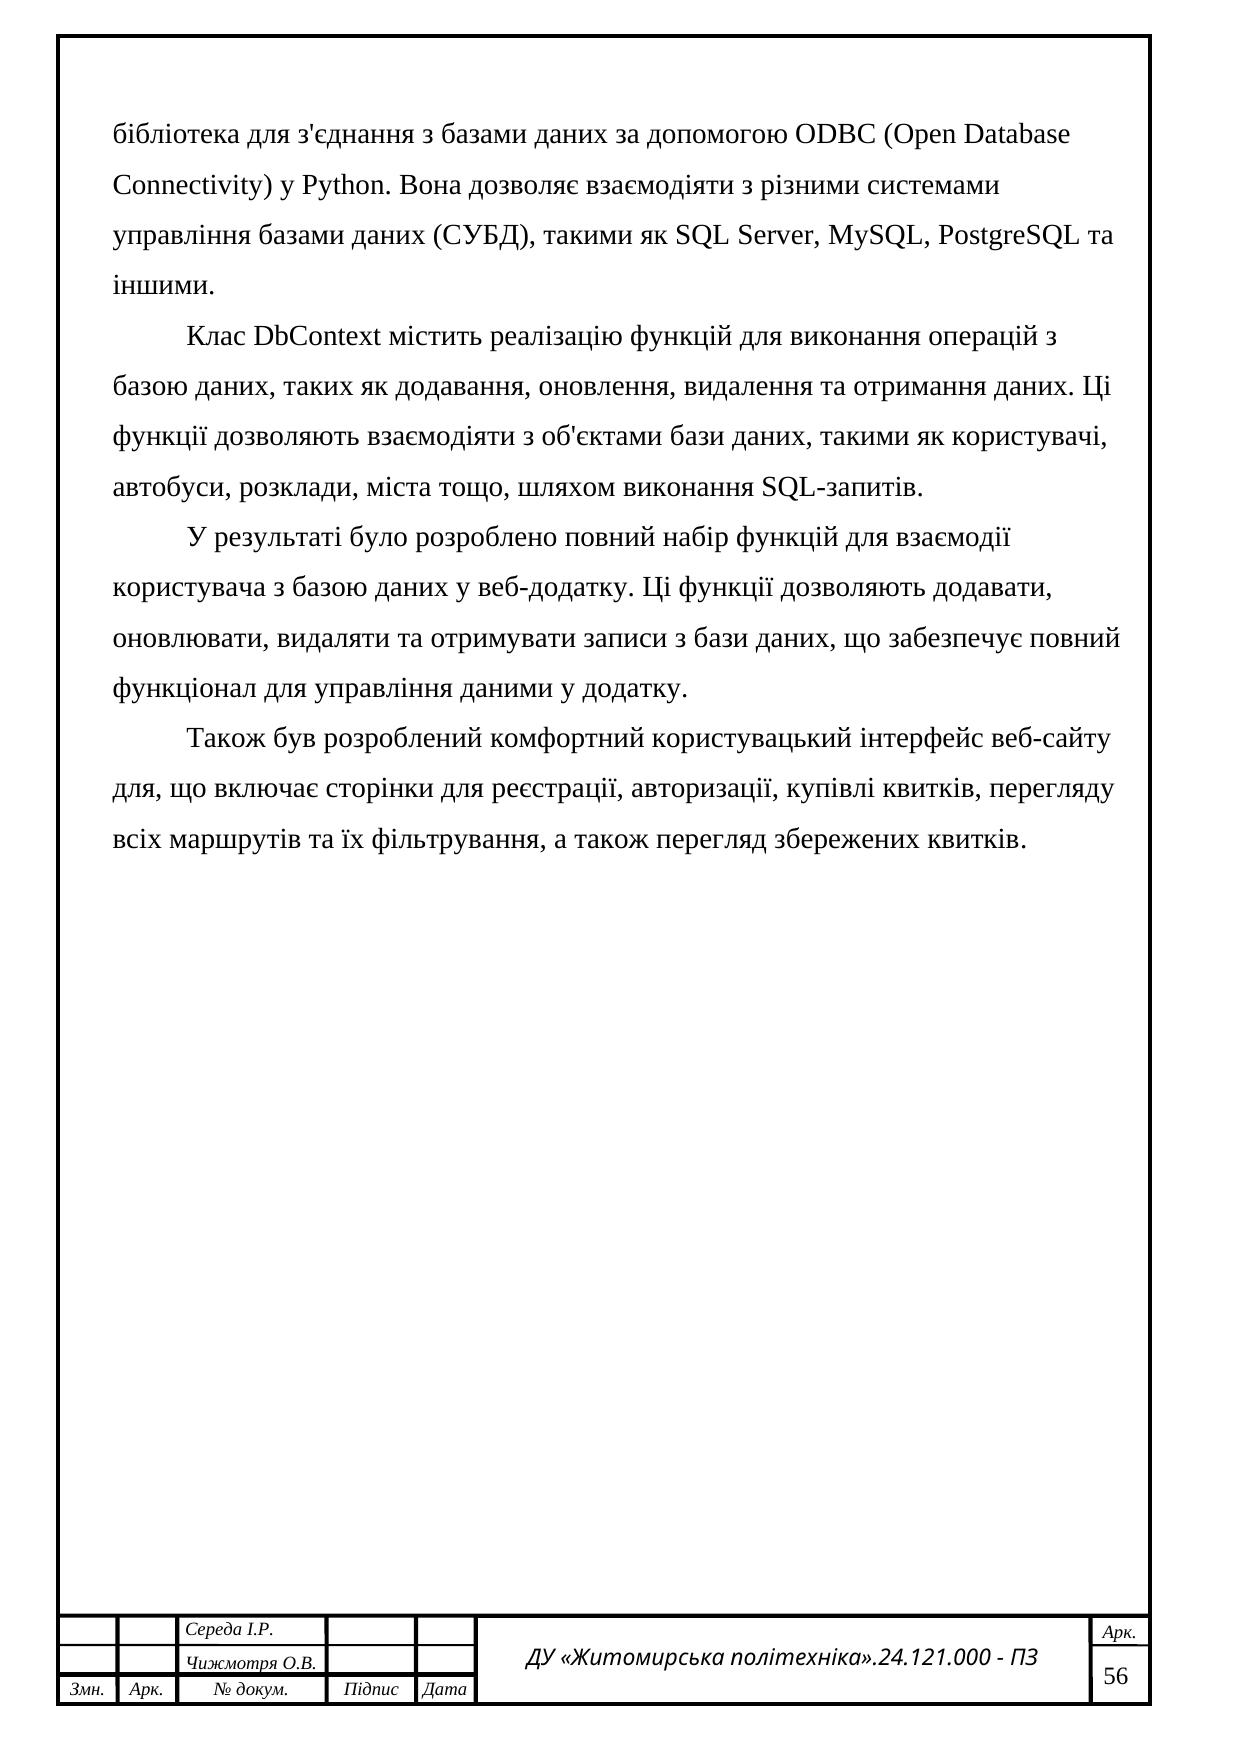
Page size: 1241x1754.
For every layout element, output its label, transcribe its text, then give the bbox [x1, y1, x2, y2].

text Також був розроблений комфортний користувацький інтерфейс веб-сайту для, що включає сторінки для реєстрації, авторизації, купівлі квитків, перегляду всіх маршрутів та їх фільтрування, а також перегляд збережених квитків. [112, 720, 1128, 854]
text Клас DbContext містить реалізацію функцій для виконання операцій з базою даних, таких як додавання, оновлення, видалення та отримання даних. Ці функції дозволяють взаємодіяти з об'єктами бази даних, такими як користувачі, автобуси, розклади, міста тощо, шляхом виконання SQL-запитів. [112, 318, 1128, 502]
text У результаті було розроблено повний набір функцій для взаємодії користувача з базою даних у веб-додатку. Ці функції дозволяють додавати, оновлювати, видаляти та отримувати записи з бази даних, що забезпечує повний функціонал для управління даними у додатку. [112, 519, 1128, 703]
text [112, 117, 1128, 301]
